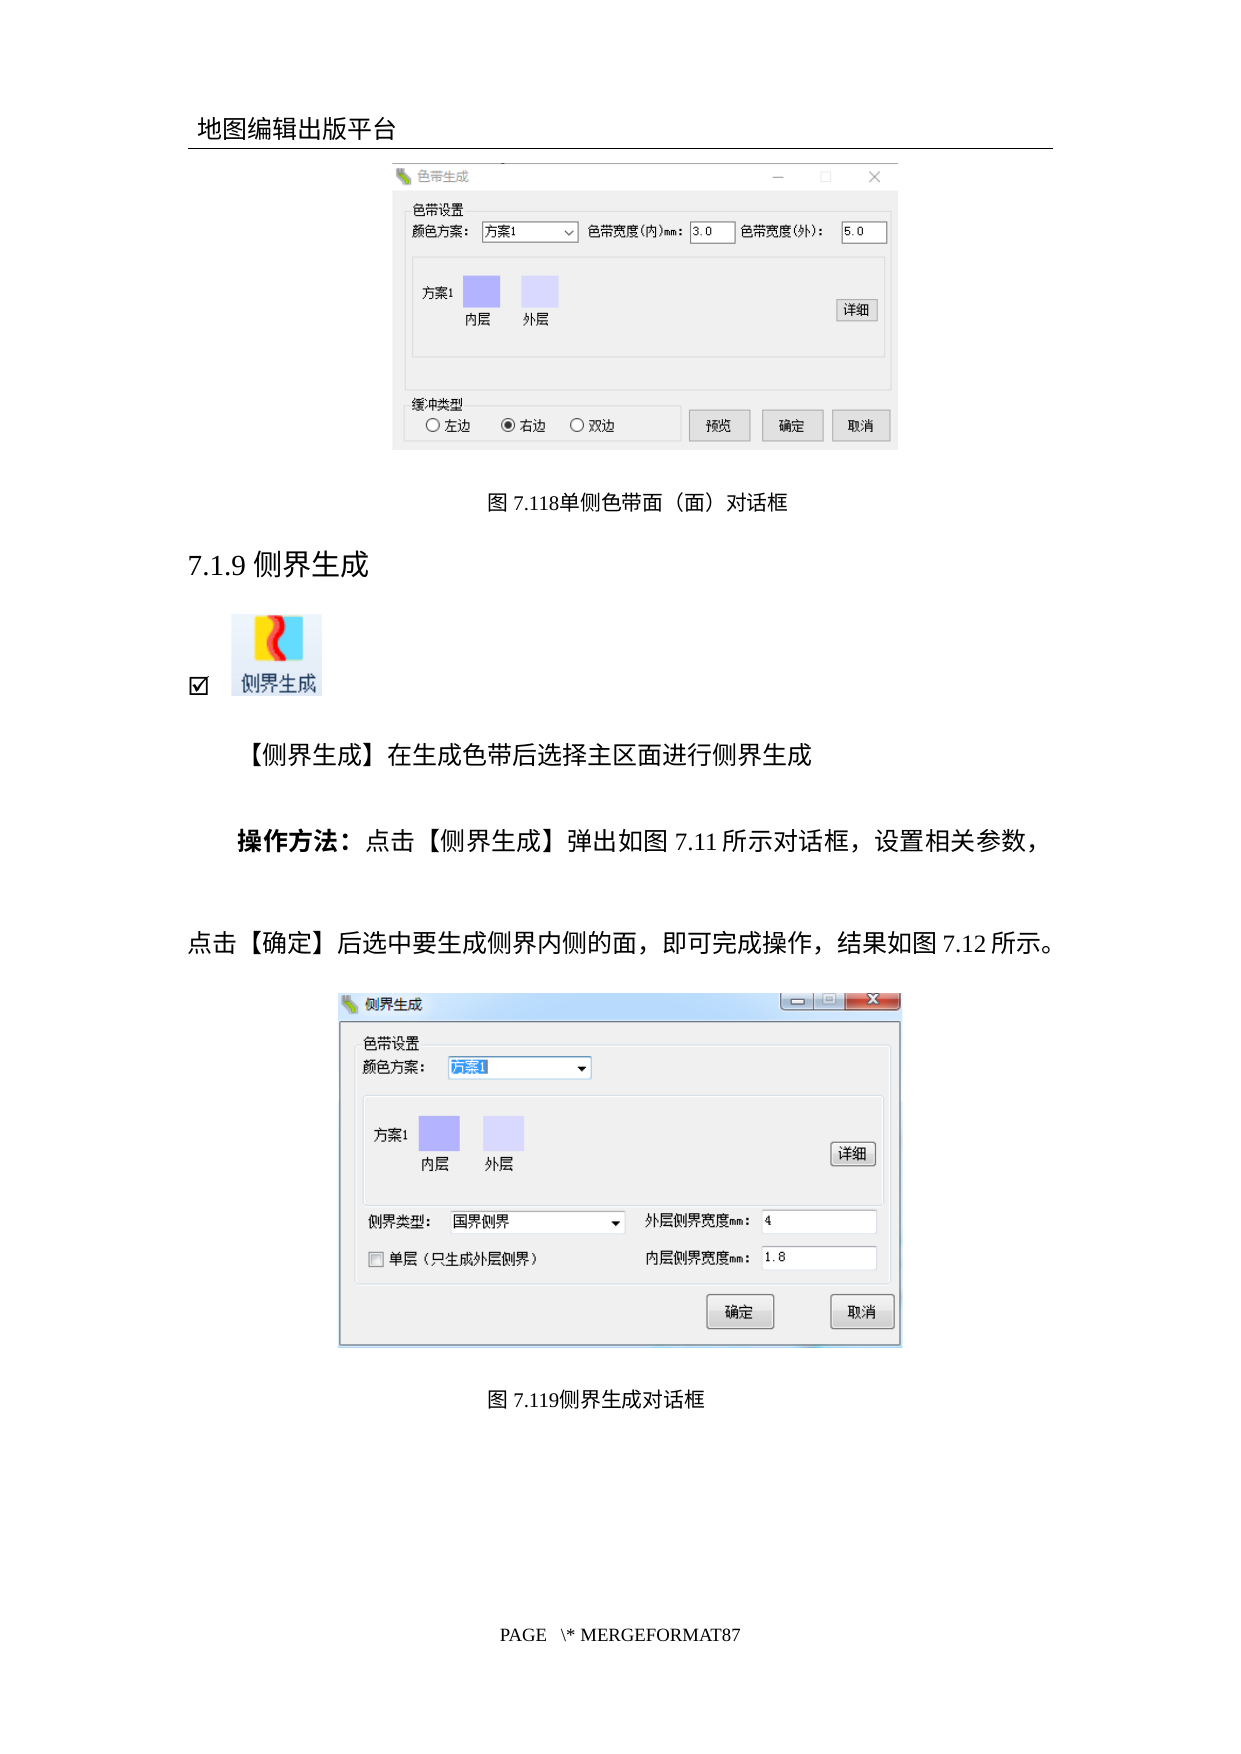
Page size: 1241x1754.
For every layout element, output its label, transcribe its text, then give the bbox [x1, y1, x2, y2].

subtitle 侧界生成 [187, 528, 1053, 596]
picture [337, 993, 903, 1348]
text 操作方法：点击【侧界生成】弹出如图7.11所示对话框，设置相关参数，点击【确定】后选中要生成侧界内侧的面，即可完成操作，结果如图7.12所示。 [187, 806, 1053, 976]
picture [392, 163, 898, 450]
text 【侧界生成】在生成色带后选择主区面进行侧界生成 [187, 720, 1053, 788]
picture [231, 614, 322, 696]
